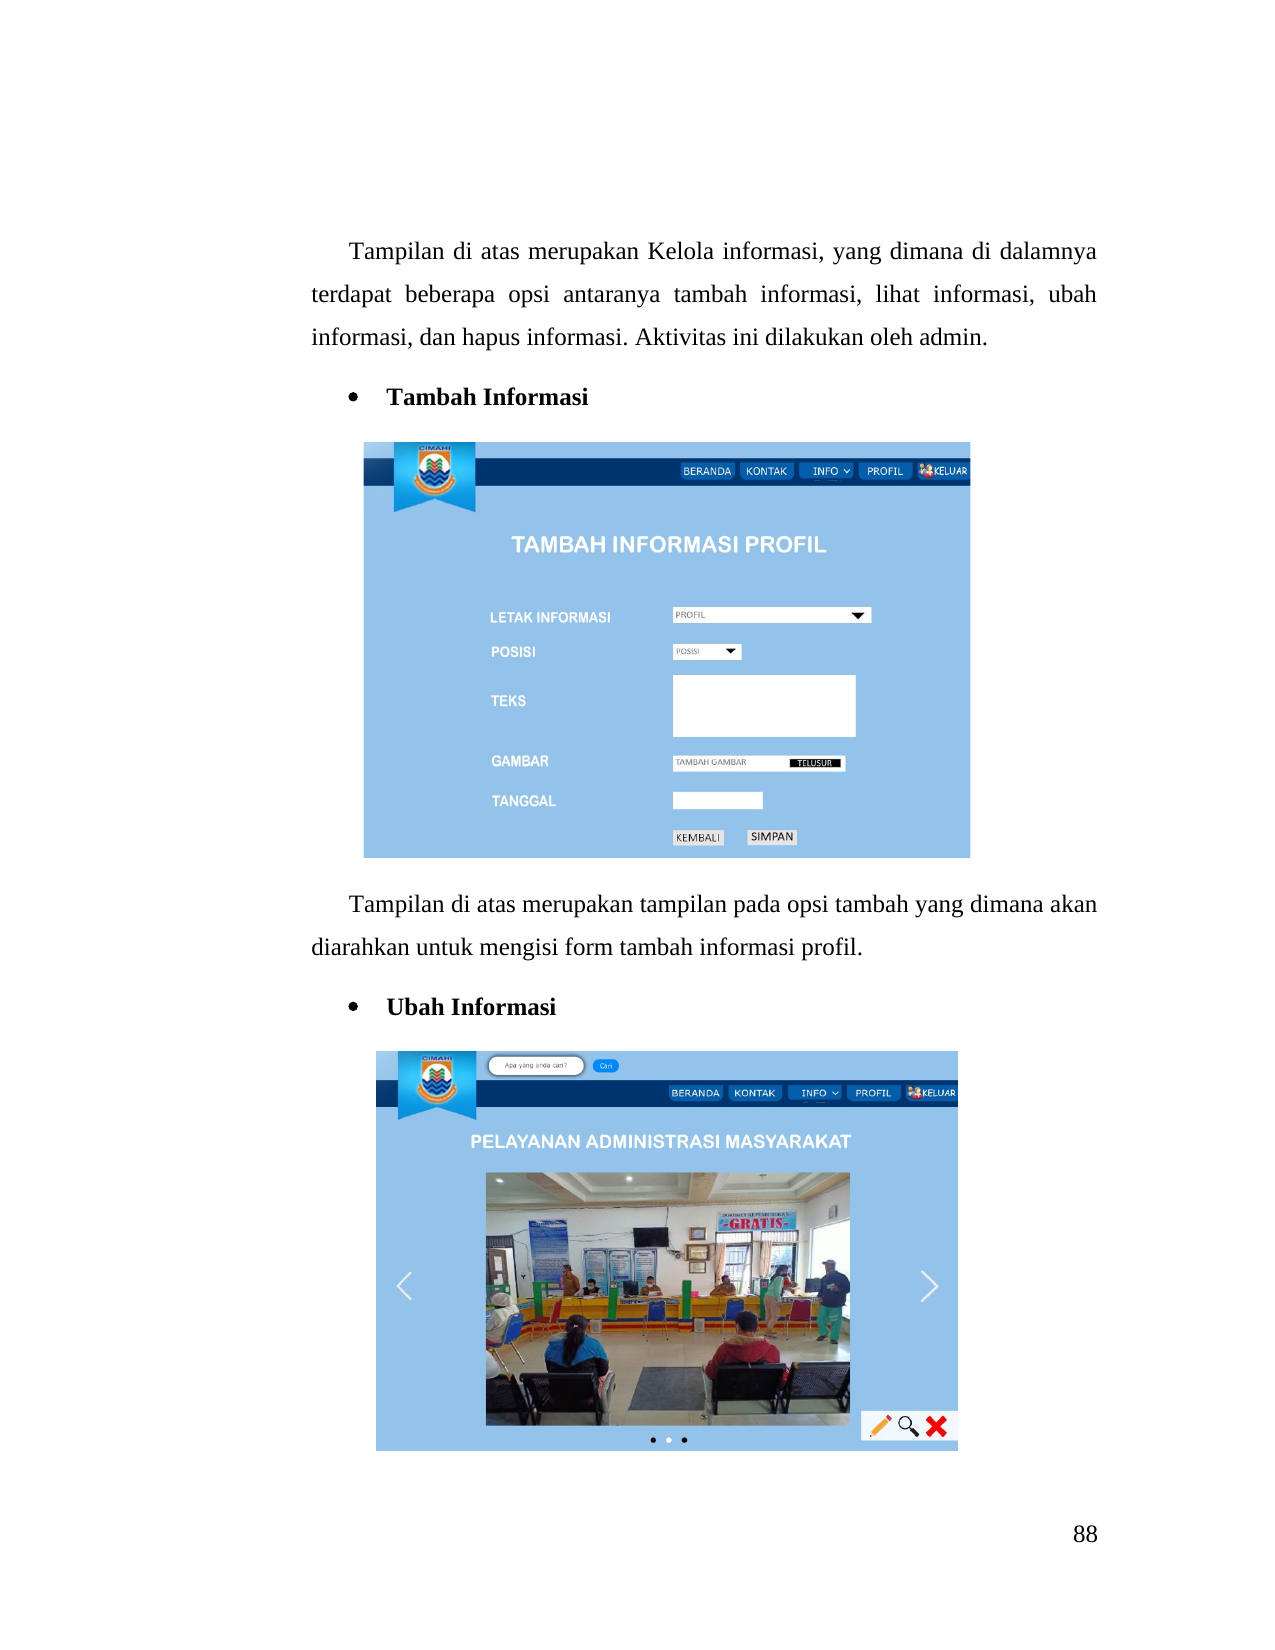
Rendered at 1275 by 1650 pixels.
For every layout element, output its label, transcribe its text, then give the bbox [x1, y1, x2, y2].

list Tambah Informasi [349, 382, 1098, 411]
picture [376, 1051, 958, 1451]
picture [363, 442, 971, 858]
text Tampilan di atas merupakan tampilan pada opsi tambah yang dimana akan diarahkan untuk mengisi form tambah informasi profil. [311, 889, 1098, 961]
text Tampilan di atas merupakan Kelola informasi, yang dimana di dalamnya terdapat beberapa opsi antaranya tambah informasi, lihat informasi, ubah informasi, dan hapus informasi. Aktivitas ini dilakukan oleh admin. [311, 236, 1098, 351]
list Ubah Informasi [349, 992, 1098, 1021]
